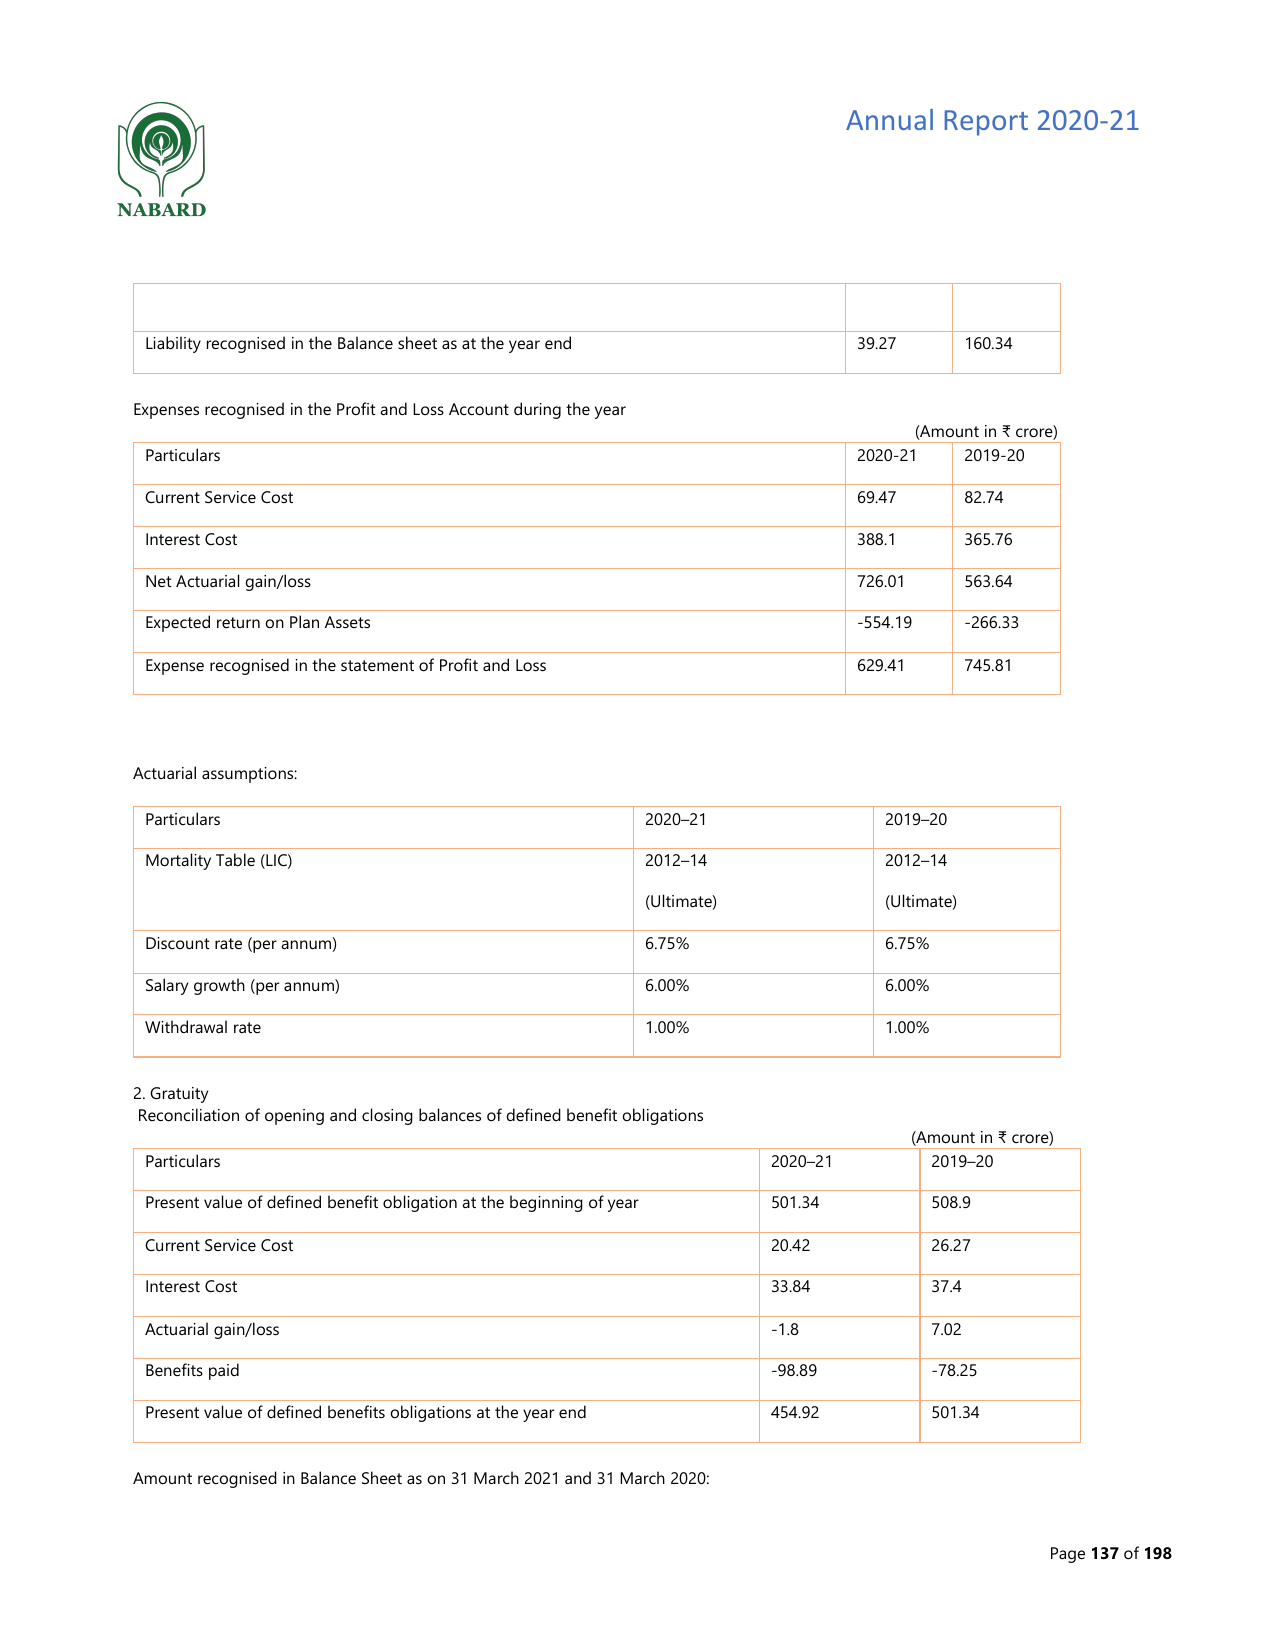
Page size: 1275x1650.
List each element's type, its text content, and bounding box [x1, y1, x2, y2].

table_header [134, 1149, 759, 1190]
text Actuarial assumptions: [133, 761, 1157, 784]
text Reconciliation of opening and closing balances of defined benefit obligations [133, 1103, 1157, 1126]
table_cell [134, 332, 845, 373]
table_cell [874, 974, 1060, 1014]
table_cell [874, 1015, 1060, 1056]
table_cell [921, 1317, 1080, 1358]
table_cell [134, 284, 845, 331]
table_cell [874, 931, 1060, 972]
text 2. Gratuity [133, 1081, 1157, 1103]
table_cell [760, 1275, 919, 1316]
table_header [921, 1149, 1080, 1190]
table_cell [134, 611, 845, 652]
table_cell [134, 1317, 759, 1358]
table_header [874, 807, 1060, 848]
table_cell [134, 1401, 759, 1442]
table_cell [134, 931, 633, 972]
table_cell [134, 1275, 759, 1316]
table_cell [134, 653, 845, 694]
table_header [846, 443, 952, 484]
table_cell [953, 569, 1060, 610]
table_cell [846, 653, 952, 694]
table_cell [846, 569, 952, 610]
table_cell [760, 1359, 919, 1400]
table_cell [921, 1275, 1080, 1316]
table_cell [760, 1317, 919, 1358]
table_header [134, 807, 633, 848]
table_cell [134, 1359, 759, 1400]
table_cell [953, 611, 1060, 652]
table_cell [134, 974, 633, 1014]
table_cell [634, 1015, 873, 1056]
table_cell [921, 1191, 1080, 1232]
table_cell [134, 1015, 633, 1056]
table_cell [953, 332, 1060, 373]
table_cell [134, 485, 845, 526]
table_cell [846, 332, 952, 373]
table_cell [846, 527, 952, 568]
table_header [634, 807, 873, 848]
text (Amount in ₹ crore) [733, 1126, 1157, 1148]
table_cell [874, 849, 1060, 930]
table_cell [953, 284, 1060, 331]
text Amount recognised in Balance Sheet as on 31 March 2021 and 31 March 2020: [133, 1467, 1157, 1489]
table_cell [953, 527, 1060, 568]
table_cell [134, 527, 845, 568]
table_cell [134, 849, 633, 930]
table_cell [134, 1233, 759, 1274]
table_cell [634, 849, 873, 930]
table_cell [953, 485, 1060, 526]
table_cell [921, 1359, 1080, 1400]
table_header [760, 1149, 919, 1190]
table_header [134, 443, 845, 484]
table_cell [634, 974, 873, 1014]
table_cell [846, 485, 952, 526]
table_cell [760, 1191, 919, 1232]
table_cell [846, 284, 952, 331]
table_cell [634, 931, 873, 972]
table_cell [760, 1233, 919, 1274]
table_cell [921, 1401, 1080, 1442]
picture [114, 100, 209, 218]
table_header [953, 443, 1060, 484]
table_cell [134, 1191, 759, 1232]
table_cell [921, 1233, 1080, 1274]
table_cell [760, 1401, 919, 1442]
text Expenses recognised in the Profit and Loss Account during the year [133, 398, 1157, 420]
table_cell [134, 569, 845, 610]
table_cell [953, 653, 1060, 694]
text (Amount in ₹ crore) [133, 420, 1157, 442]
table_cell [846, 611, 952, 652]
